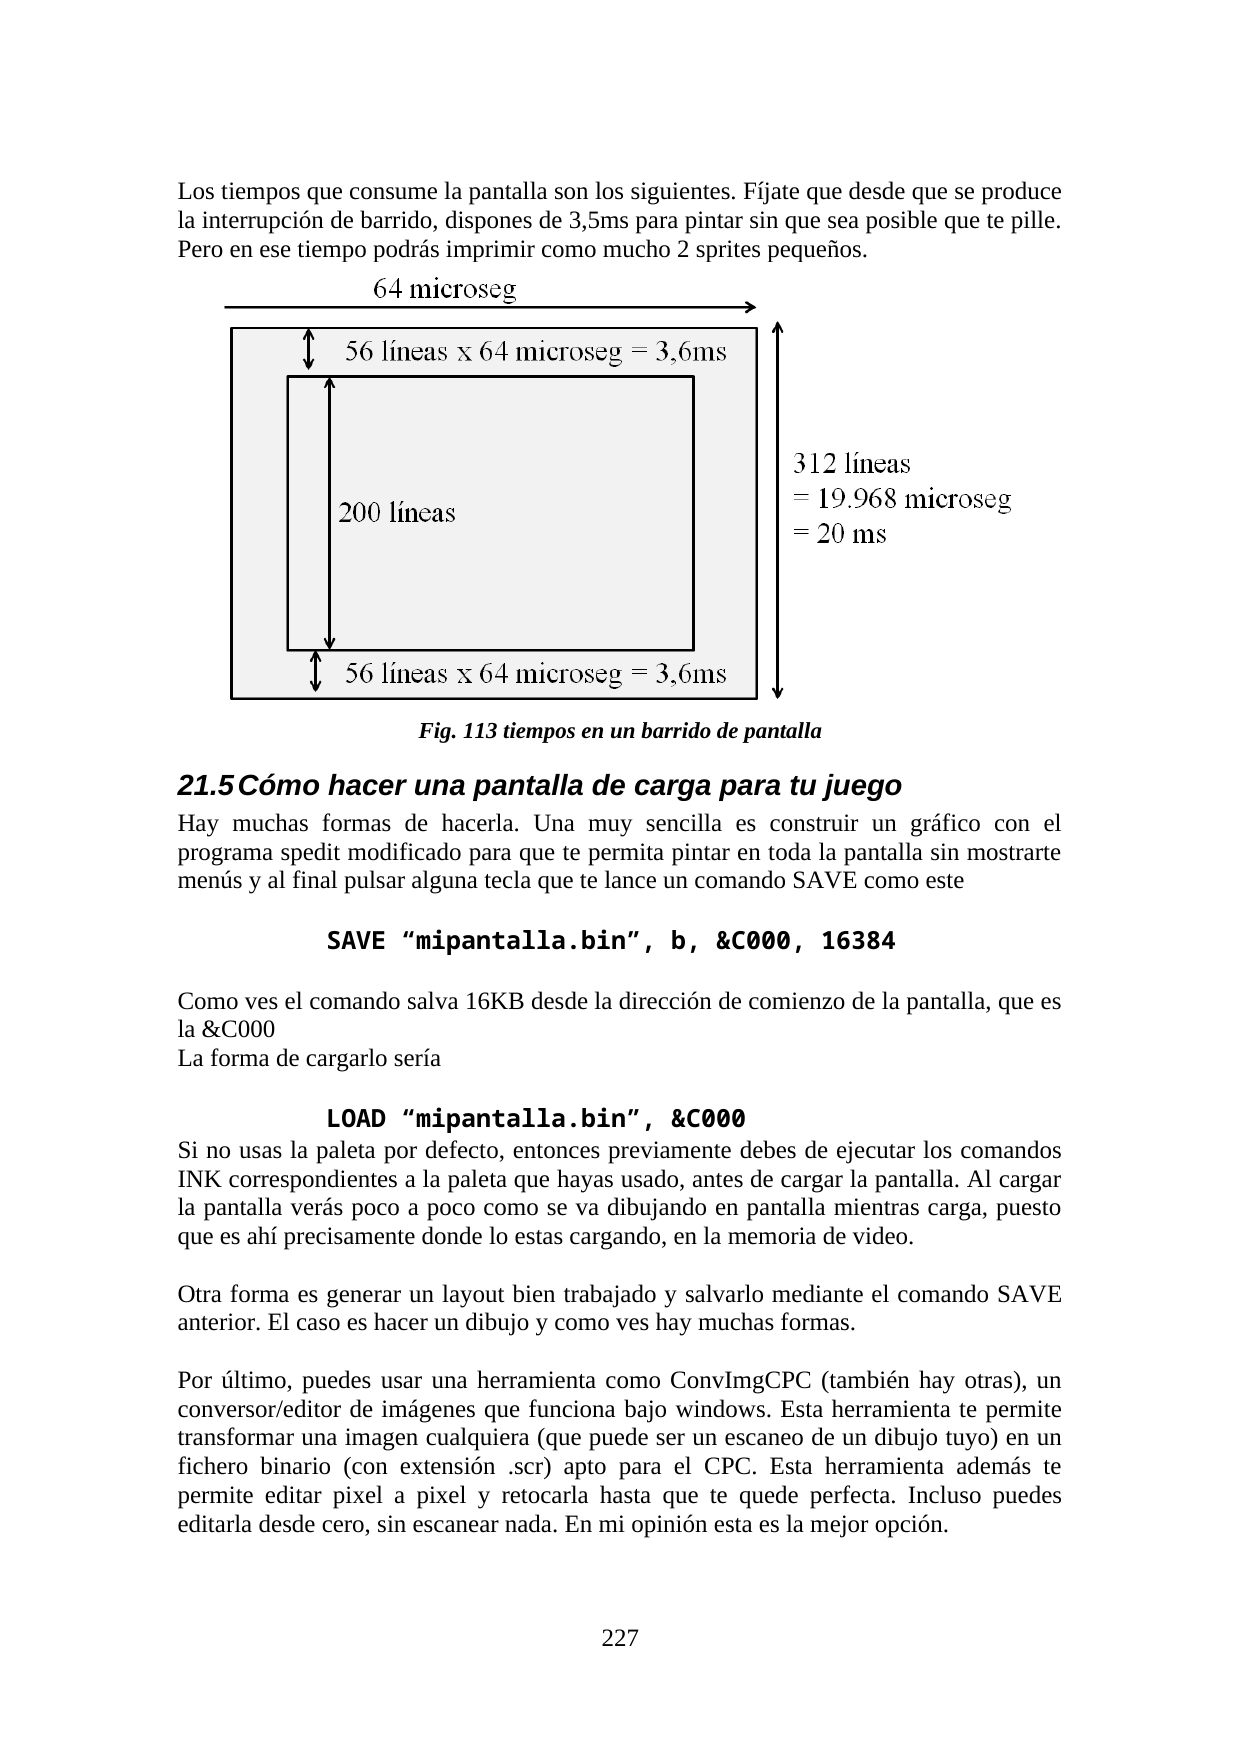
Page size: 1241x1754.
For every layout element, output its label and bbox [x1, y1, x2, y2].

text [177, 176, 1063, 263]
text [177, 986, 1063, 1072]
picture [221, 262, 1020, 717]
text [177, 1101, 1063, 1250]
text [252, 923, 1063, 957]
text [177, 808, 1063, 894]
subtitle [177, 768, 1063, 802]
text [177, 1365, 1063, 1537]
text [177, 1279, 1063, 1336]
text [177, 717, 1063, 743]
